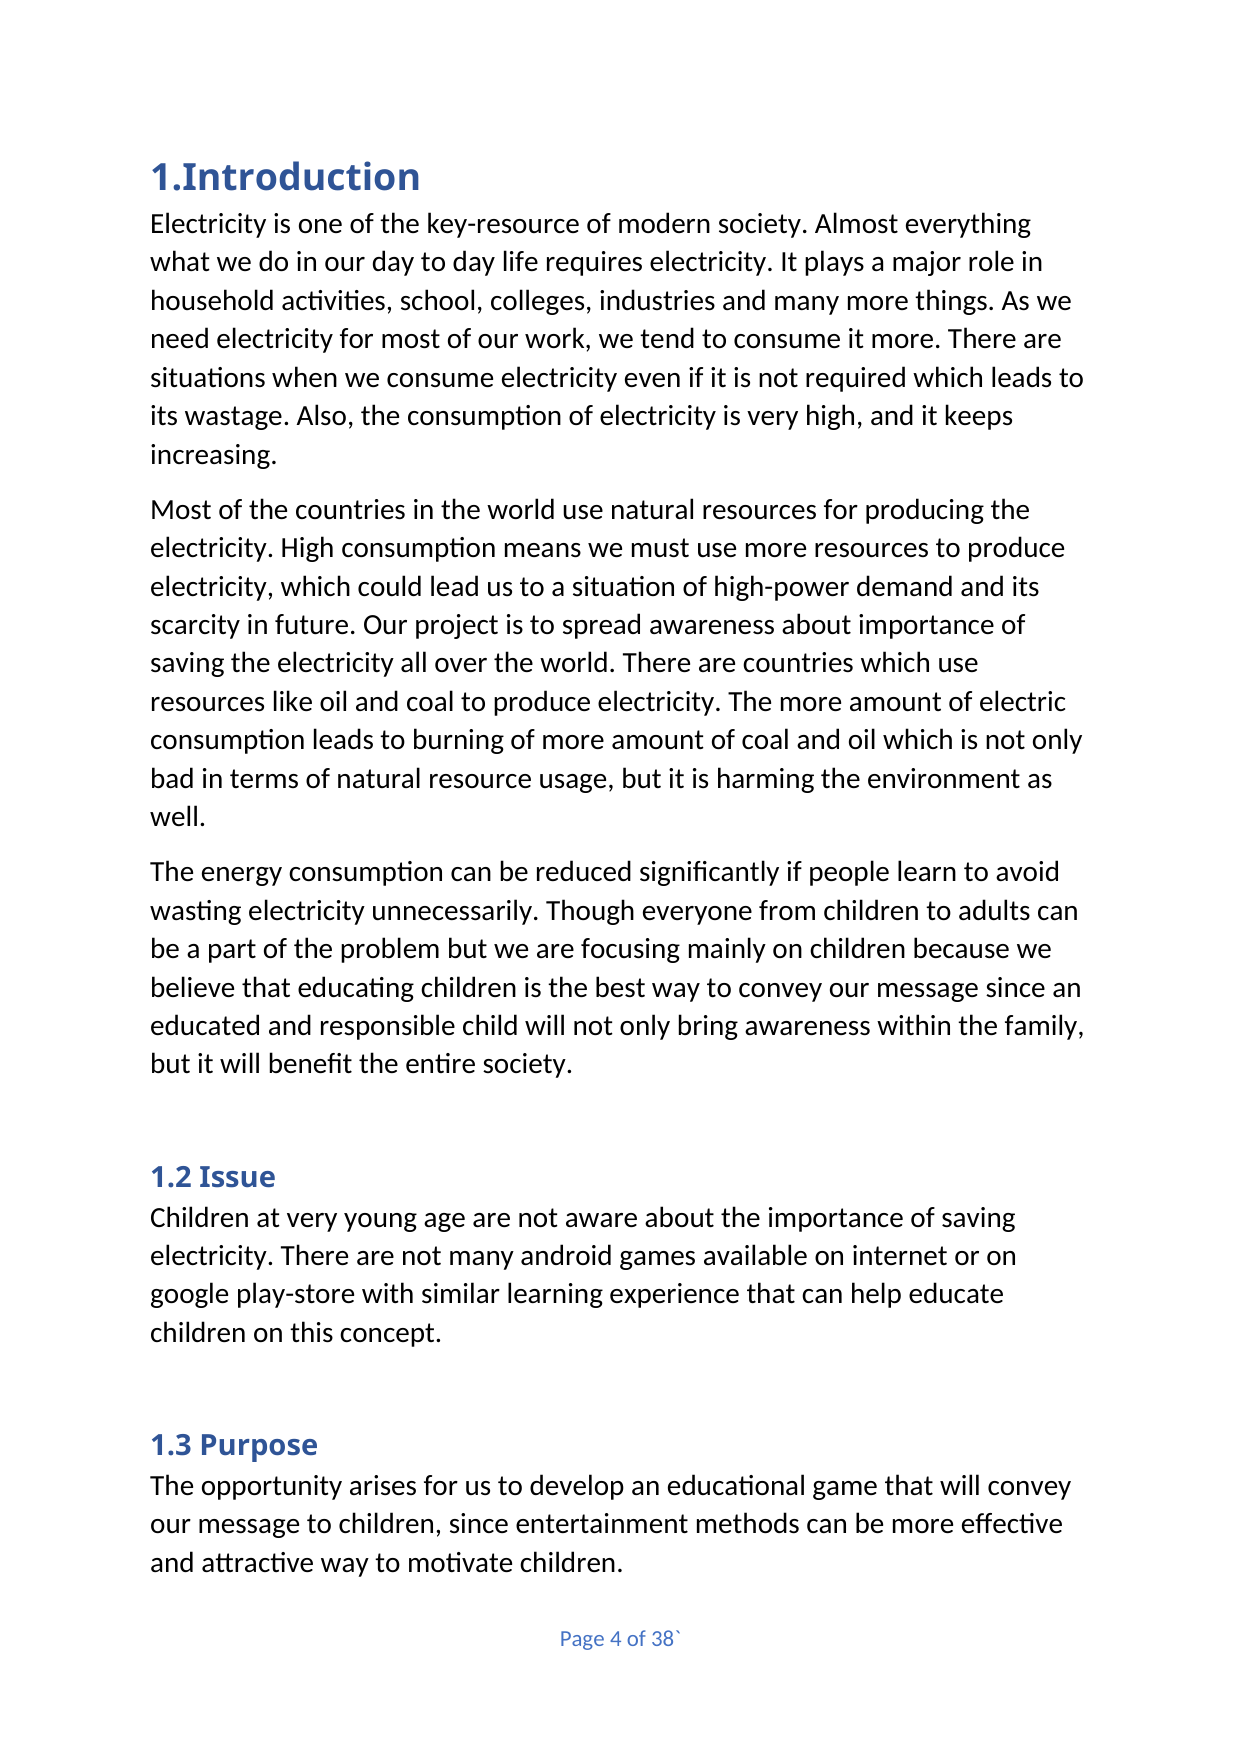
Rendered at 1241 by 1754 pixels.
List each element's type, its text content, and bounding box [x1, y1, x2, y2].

subtitle 1.2 Issue [150, 1156, 1090, 1196]
text The opportunity arises for us to develop an educational game that will convey our message to children, since entertainment methods can be more effective and attractive way to motivate children. [150, 1467, 1090, 1579]
subtitle 1.Introduction [150, 150, 1090, 201]
subtitle 1.3 Purpose [150, 1424, 1090, 1464]
text The energy consumption can be reduced significantly if people learn to avoid wasting electricity unnecessarily. Though everyone from children to adults can be a part of the problem but we are focusing mainly on children because we believe that educating children is the best way to convey our message since an educated and responsible child will not only bring awareness within the family, but it will benefit the entire society. [150, 853, 1090, 1081]
text Children at very young age are not aware about the importance of saving electricity. There are not many android games available on internet or on google play-store with similar learning experience that can help educate children on this concept. [150, 1199, 1090, 1349]
text Most of the countries in the world use natural resources for producing the electricity. High consumption means we must use more resources to produce electricity, which could lead us to a situation of high-power demand and its scarcity in future. Our project is to spread awareness about importance of saving the electricity all over the world. There are countries which use resources like oil and coal to produce electricity. The more amount of electric consumption leads to burning of more amount of coal and oil which is not only bad in terms of natural resource usage, but it is harming the environment as well. [150, 491, 1090, 834]
text Electricity is one of the key-resource of modern society. Almost everything what we do in our day to day life requires electricity. It plays a major role in household activities, school, colleges, industries and many more things. As we need electricity for most of our work, we tend to consume it more. There are situations when we consume electricity even if it is not required which leads to its wastage. Also, the consumption of electricity is very high, and it keeps increasing. [150, 205, 1090, 471]
